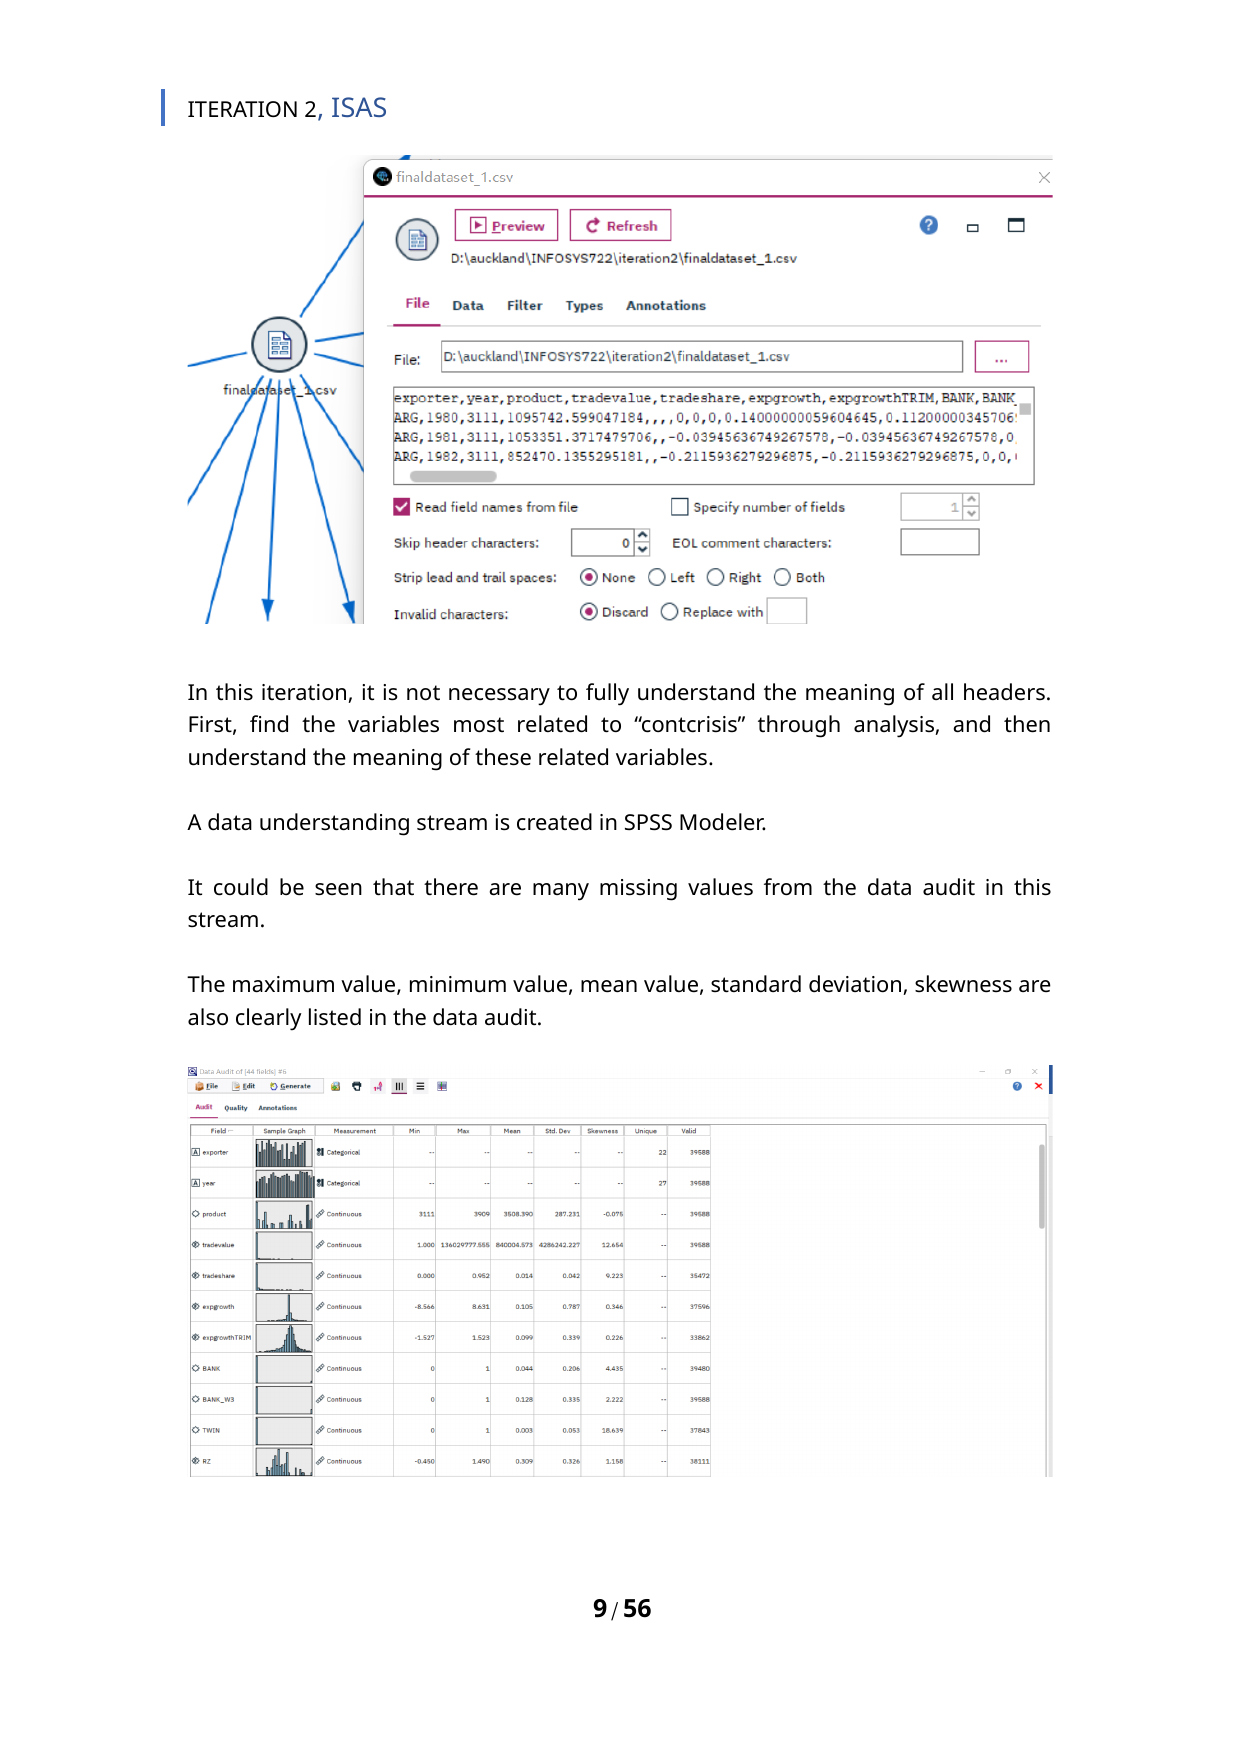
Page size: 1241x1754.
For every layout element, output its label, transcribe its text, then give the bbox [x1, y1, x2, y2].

picture [187, 1065, 1053, 1477]
picture [187, 155, 1053, 624]
text It could be seen that there are many missing values from the data audit in this stream. [187, 871, 1053, 936]
text In this iteration, it is not necessary to fully understand the meaning of all headers. First, find the variables most related to “contcrisis” through analysis, and then understand the meaning of these related variables. [187, 676, 1053, 773]
text The maximum value, minimum value, mean value, standard deviation, skewness are also clearly listed in the data audit. [187, 968, 1053, 1033]
text A data understanding stream is created in SPSS Modeler. [187, 806, 1053, 838]
